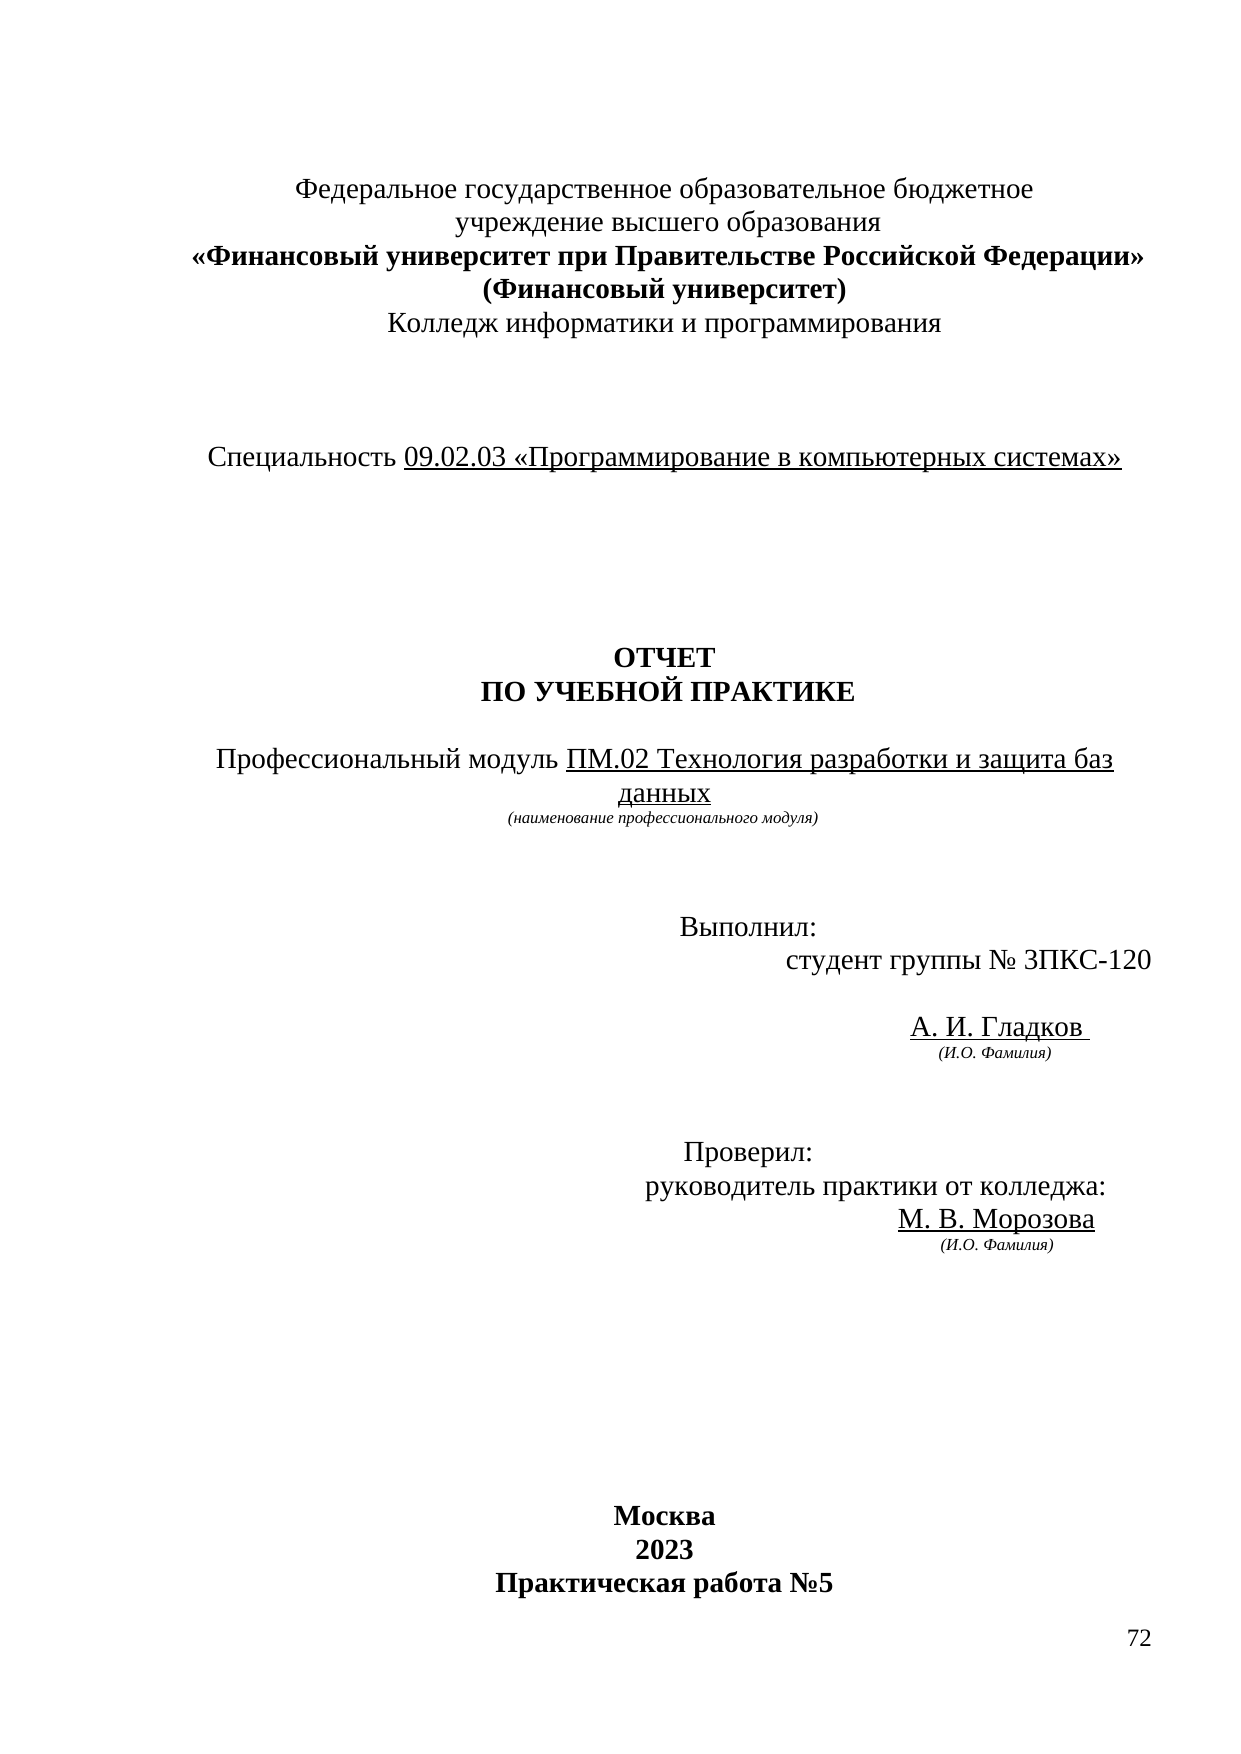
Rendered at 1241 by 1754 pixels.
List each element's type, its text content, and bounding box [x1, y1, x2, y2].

text (И.О. Фамилия) [841, 1043, 1152, 1077]
text руководитель практики от колледжа: [177, 1168, 1152, 1201]
text (наименование профессионального модуля) [177, 808, 1152, 842]
text Федеральное государственное образовательное бюджетное [177, 171, 1152, 204]
text Выполнил: [177, 909, 1152, 942]
text ОТЧЕТ [177, 641, 1152, 674]
text Практическая работа №5 [177, 1565, 1152, 1599]
text Колледж информатики и программирования [177, 305, 1152, 339]
text (И.О. Фамилия) [472, 1235, 1152, 1268]
text (Финансовый университет) [177, 272, 1152, 305]
text Москва [177, 1498, 1152, 1532]
text Профессиональный модуль ПМ.02 Технология разработки и защита баз данных [177, 741, 1152, 808]
text ПО УЧЕБНОЙ ПРАКТИКЕ [177, 674, 1152, 708]
text студент группы № 3ПКС-120 [177, 942, 1152, 976]
text 2023 [177, 1532, 1152, 1565]
text А. И. Гладков [767, 1009, 1152, 1043]
text Проверил: [177, 1134, 1152, 1168]
text учреждение высшего образования [177, 204, 1152, 238]
text Специальность 09.02.03 «Программирование в компьютерных системах» [177, 439, 1152, 473]
text «Финансовый университет при Правительстве Российской Федерации» [177, 238, 1152, 272]
text М. В. Морозова [767, 1201, 1152, 1235]
